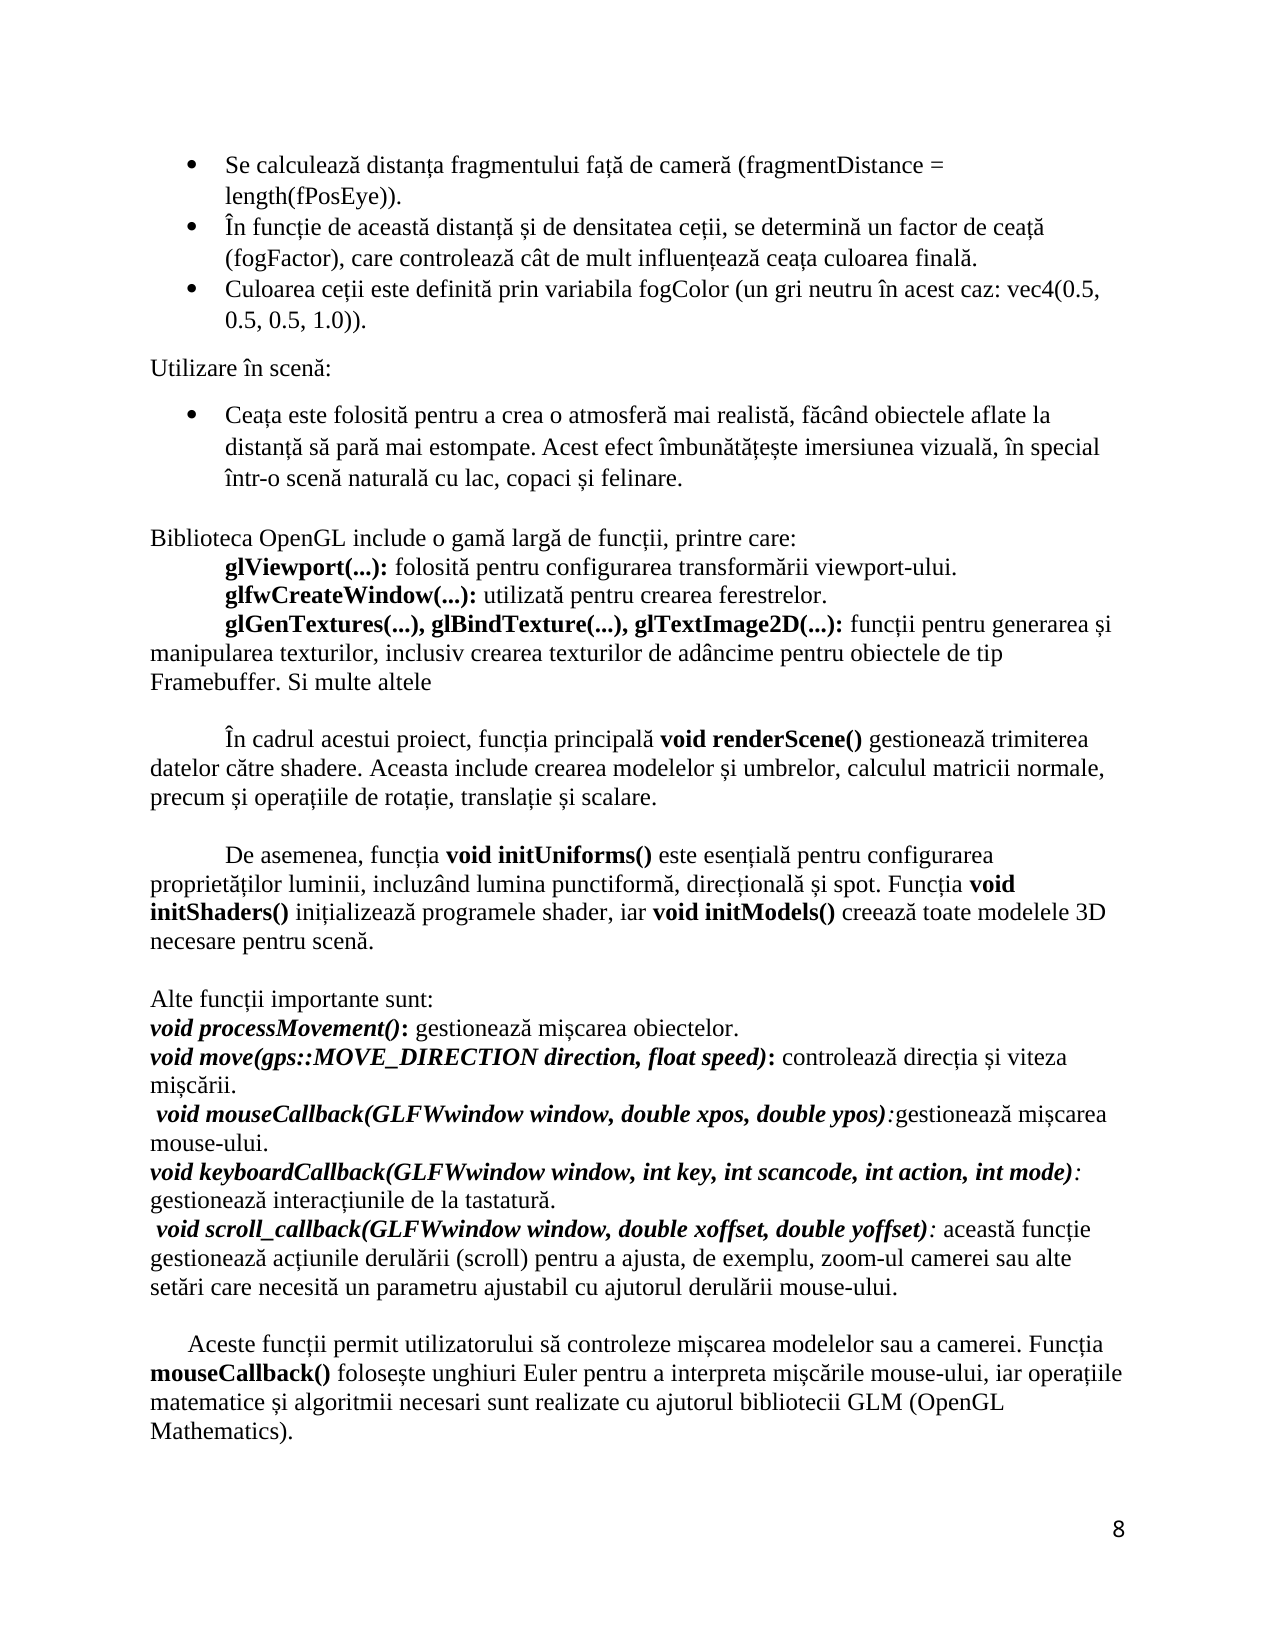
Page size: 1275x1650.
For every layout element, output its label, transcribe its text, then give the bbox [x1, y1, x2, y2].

text De asemenea, funcția void initUniforms() este esențială pentru configurarea proprietăților luminii, incluzând lumina punctiformă, direcțională și spot. Funcția void initShaders() inițializează programele shader, iar void initModels() creează toate modelele 3D necesare pentru scenă. [150, 840, 1125, 955]
text Biblioteca OpenGL include o gamă largă de funcții, printre care: glViewport(...): folosită pentru configurarea transformării viewport-ului. glfwCreateWindow(...): utilizată pentru crearea ferestrelor. glGenTextures(...), glBindTexture(...), glTextImage2D(...): funcții pentru generarea și manipularea texturilor, inclusiv crearea texturilor de adâncime pentru obiectele de tip Framebuffer. Si multe altele [150, 523, 1125, 695]
list În funcție de această distanță și de densitatea ceții, se determină un factor de ceață (fogFactor), care controlează cât de mult influențează ceața culoarea finală. [187, 212, 1125, 272]
text Aceste funcții permit utilizatorului să controleze mișcarea modelelor sau a camerei. Funcția mouseCallback() folosește unghiuri Euler pentru a interpreta mișcările mouse-ului, iar operațiile matematice și algoritmii necesari sunt realizate cu ajutorul bibliotecii GLM (OpenGL Mathematics). [150, 1329, 1125, 1444]
text În cadrul acestui proiect, funcția principală void renderScene() gestionează trimiterea datelor către shadere. Aceasta include crearea modelelor și umbrelor, calculul matricii normale, precum și operațiile de rotație, translație și scalare. [150, 724, 1125, 811]
list Ceața este folosită pentru a crea o atmosferă mai realistă, făcând obiectele aflate la distanță să pară mai estompate. Acest efect îmbunătățește imersiunea vizuală, în special într-o scenă naturală cu lac, copaci și felinare. [187, 401, 1125, 491]
list Se calculează distanța fragmentului față de cameră (fragmentDistance = length(fPosEye)). [187, 150, 1125, 210]
text Utilizare în scenă: [150, 353, 1125, 382]
text Alte funcții importante sunt: void processMovement(): gestionează mișcarea obiectelor. void move(gps::MOVE_DIRECTION direction, float speed): controlează direcția și viteza mișcării. void mouseCallback(GLFWwindow window, double xpos, double ypos):gestionează mișcarea mouse-ului. void keyboardCallback(GLFWwindow window, int key, int scancode, int action, int mode): gestionează interacțiunile de la tastatură. void scroll_callback(GLFWwindow window, double xoffset, double yoffset): această funcție gestionează acțiunile derulării (scroll) pentru a ajusta, de exemplu, zoom-ul camerei sau alte setări care necesită un parametru ajustabil cu ajutorul derulării mouse-ului. [150, 984, 1125, 1300]
list Culoarea ceții este definită prin variabila fogColor (un gri neutru în acest caz: vec4(0.5, 0.5, 0.5, 1.0)). [187, 274, 1125, 334]
